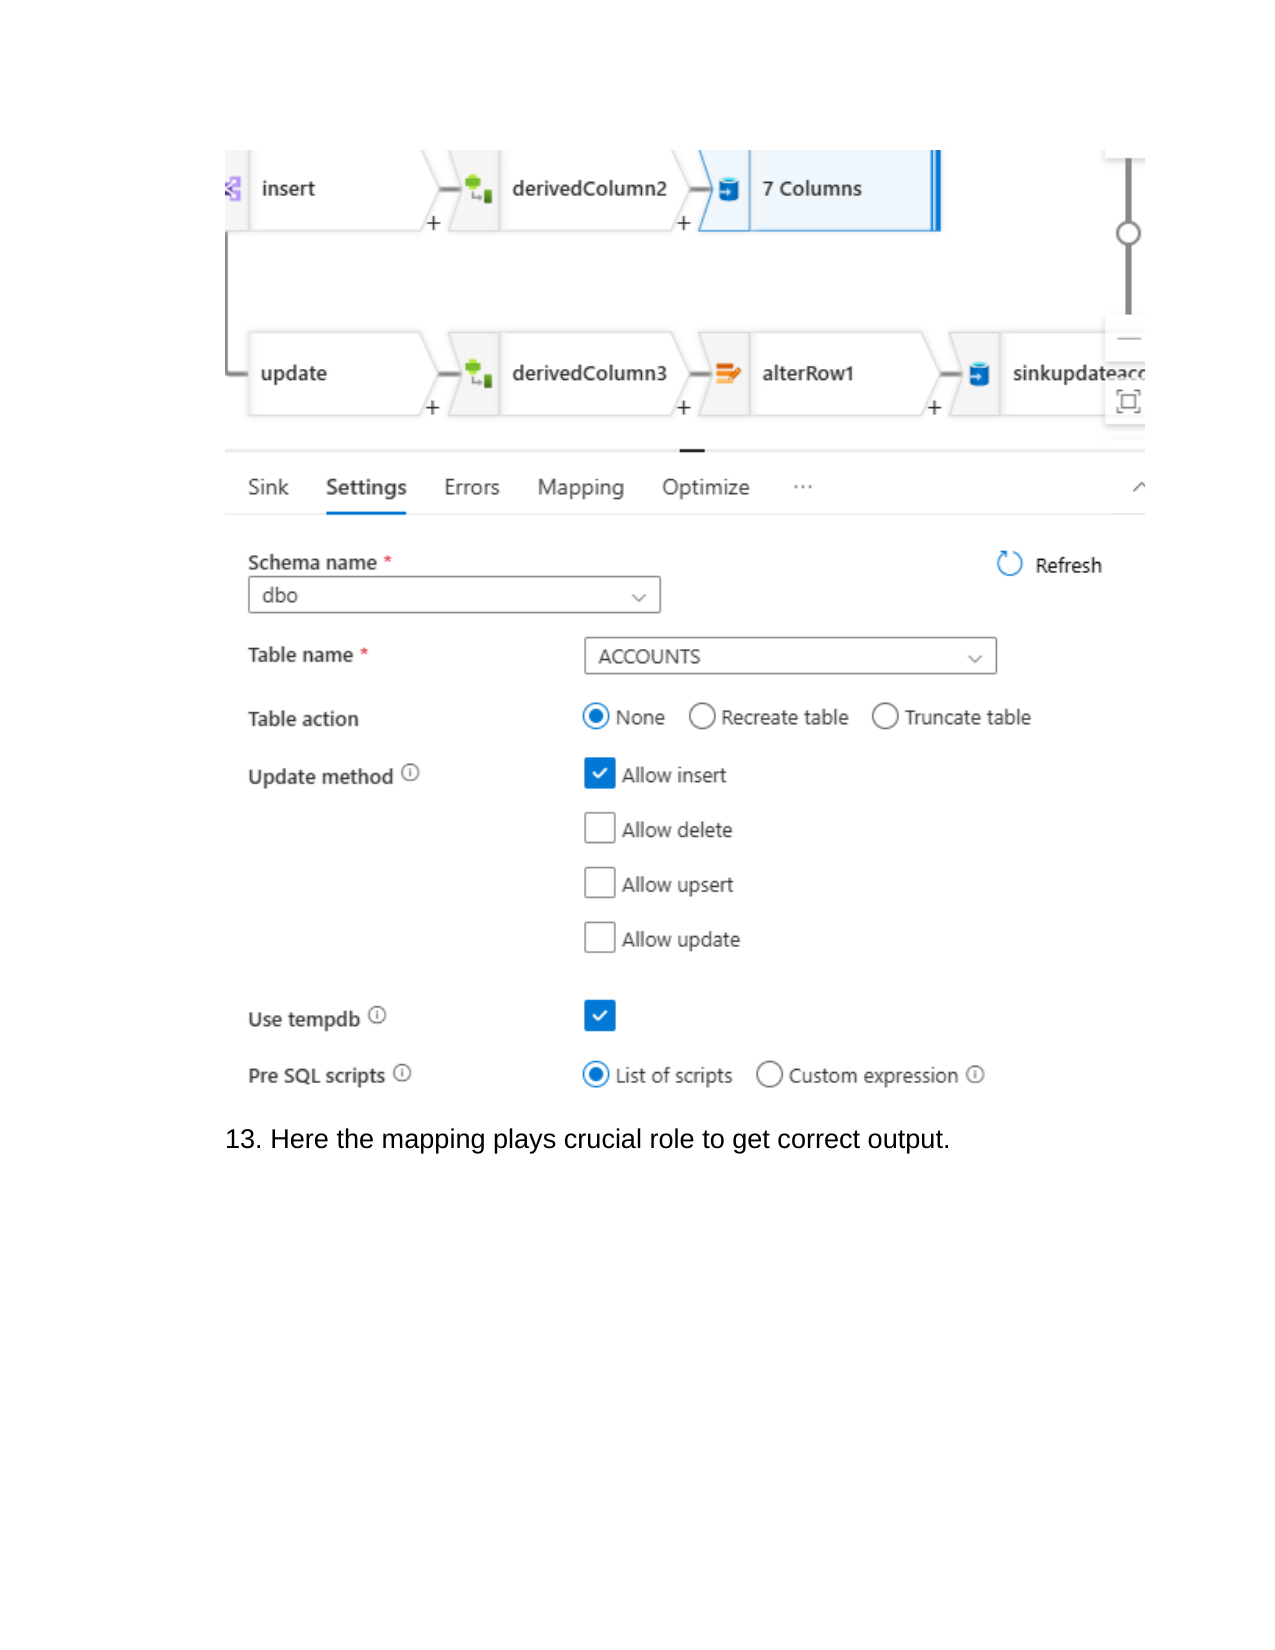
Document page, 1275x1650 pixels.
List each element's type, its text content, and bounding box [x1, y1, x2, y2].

text 13. Here the mapping plays crucial role to get correct output. [225, 1123, 1125, 1154]
picture [225, 150, 1146, 1119]
